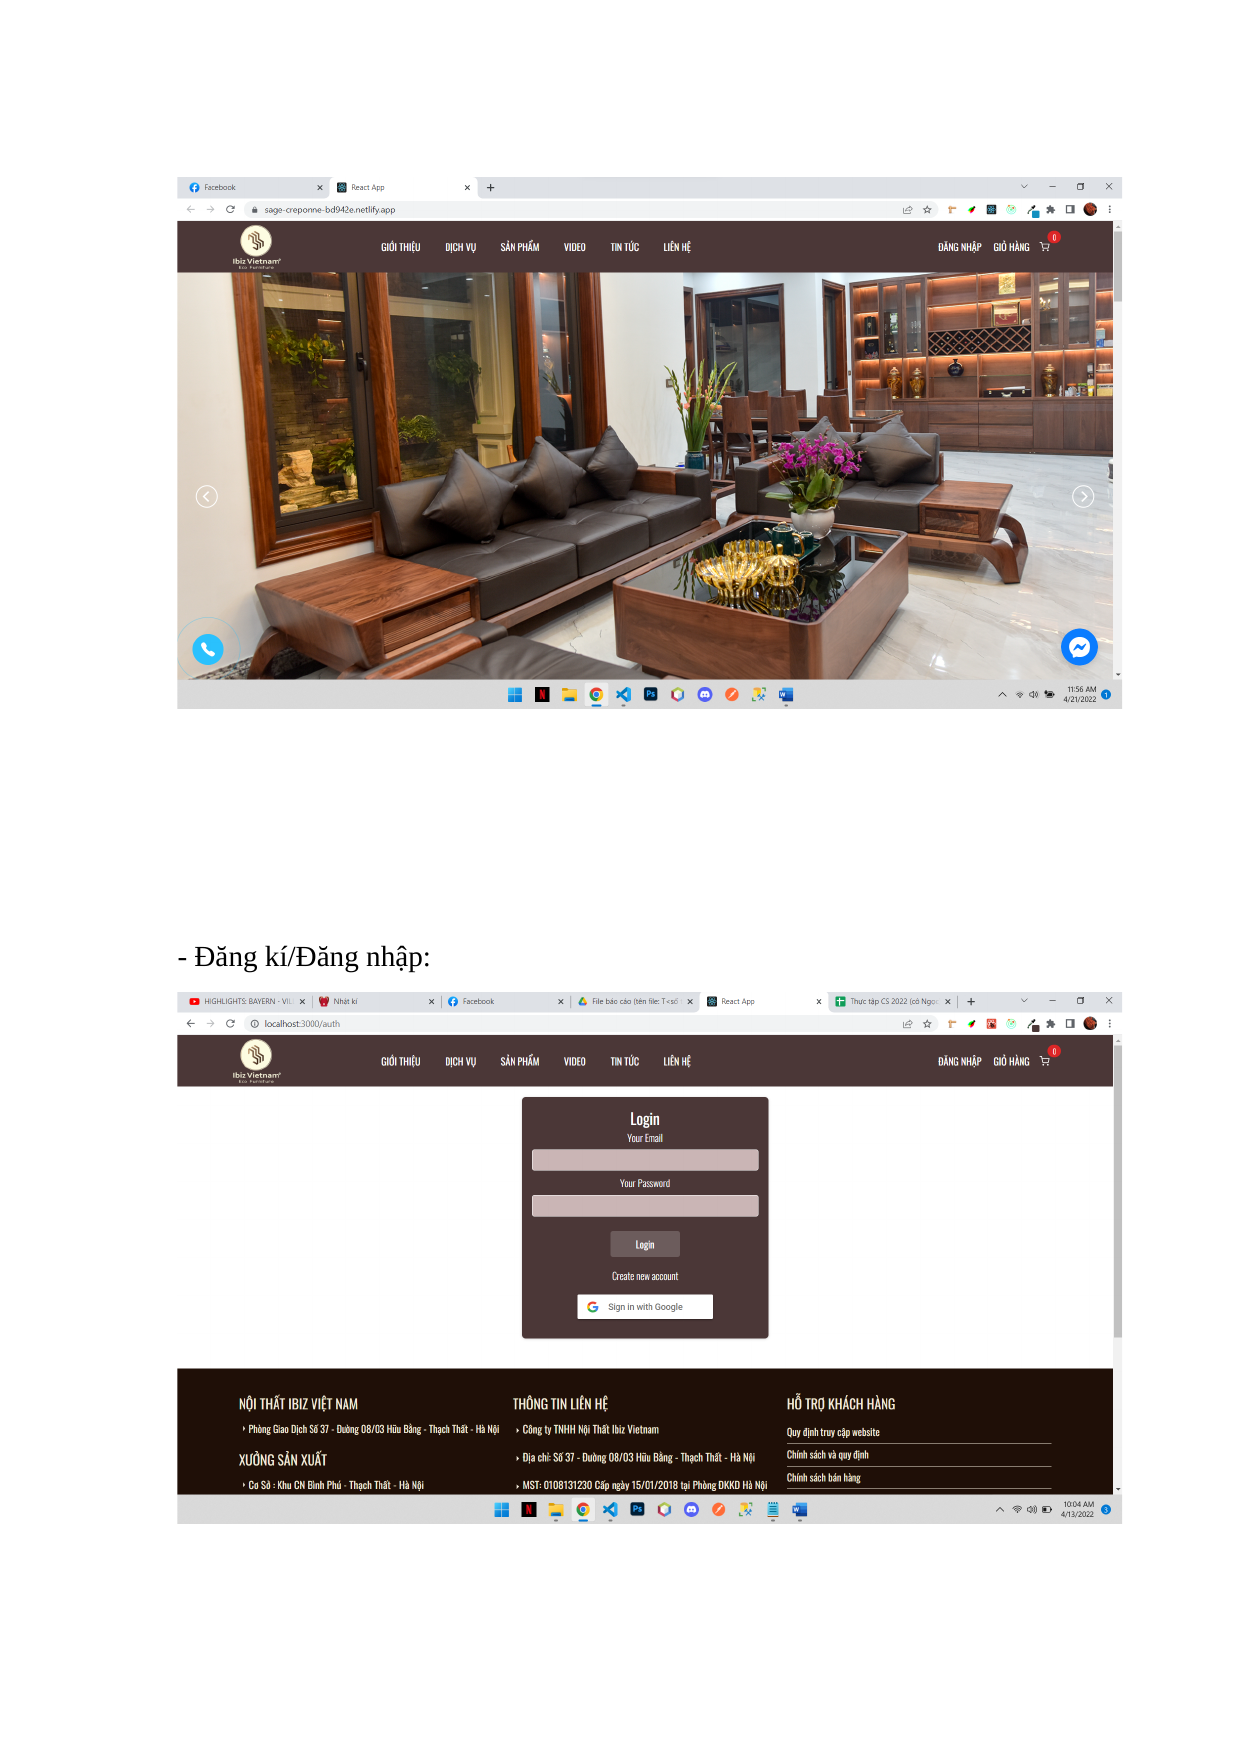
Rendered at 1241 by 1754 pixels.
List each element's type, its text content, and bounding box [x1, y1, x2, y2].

picture [177, 177, 1123, 709]
text - Đăng kí/Đăng nhập: [177, 939, 1122, 973]
picture [177, 992, 1123, 1524]
